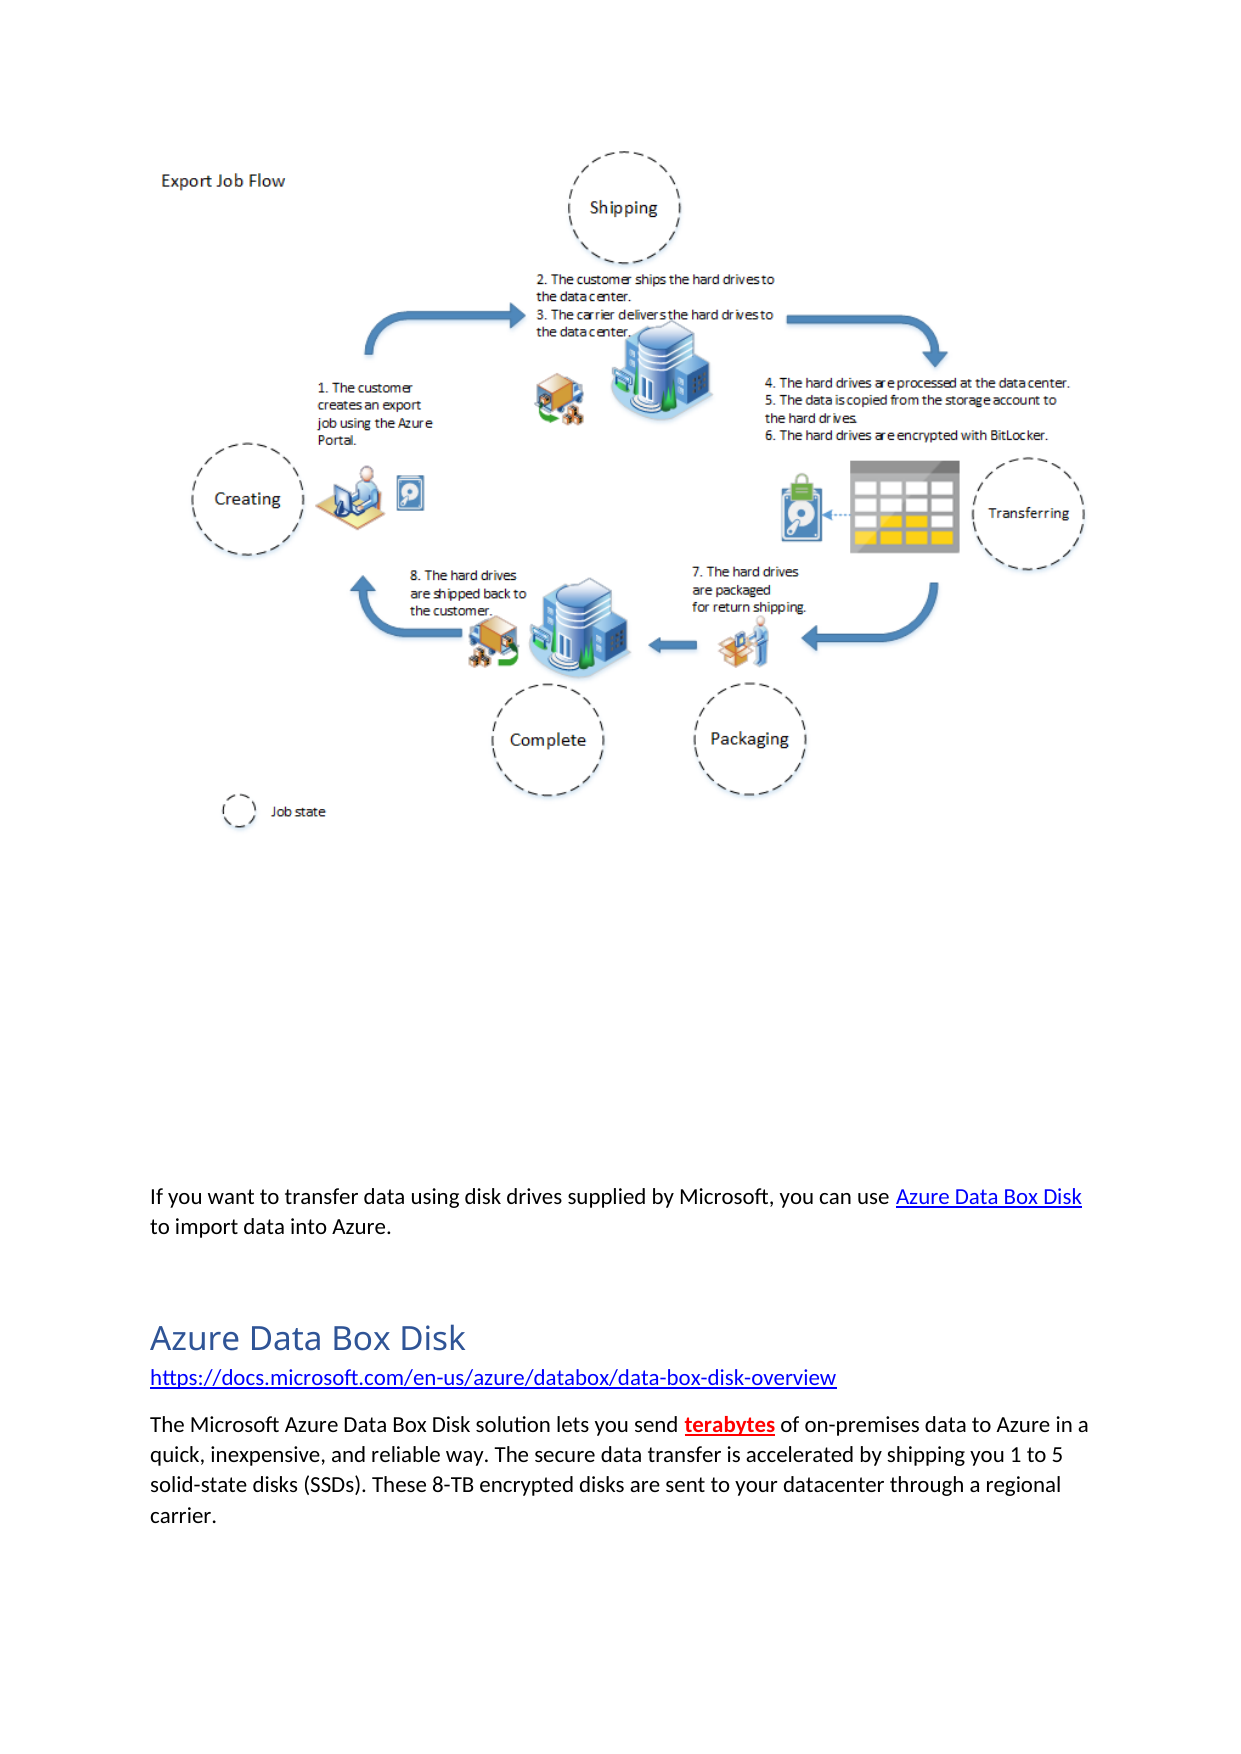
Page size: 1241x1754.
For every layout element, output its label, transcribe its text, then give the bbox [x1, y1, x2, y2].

text https://docs.microsoft.com/en-us/azure/databox/data-box-disk-overview [150, 1363, 1090, 1391]
picture [150, 150, 1091, 836]
text If you want to transfer data using disk drives supplied by Microsoft, you can use Azure Data Box Disk to import data into Azure. [150, 1182, 1090, 1240]
text The Microsoft Azure Data Box Disk solution lets you send terabytes of on-premises data to Azure in a quick, inexpensive, and reliable way. The secure data transfer is accelerated by shipping you 1 to 5 solid-state disks (SSDs). These 8-TB encrypted disks are sent to your datacenter through a regional carrier. [150, 1410, 1090, 1529]
subtitle Azure Data Box Disk [150, 1314, 1090, 1360]
